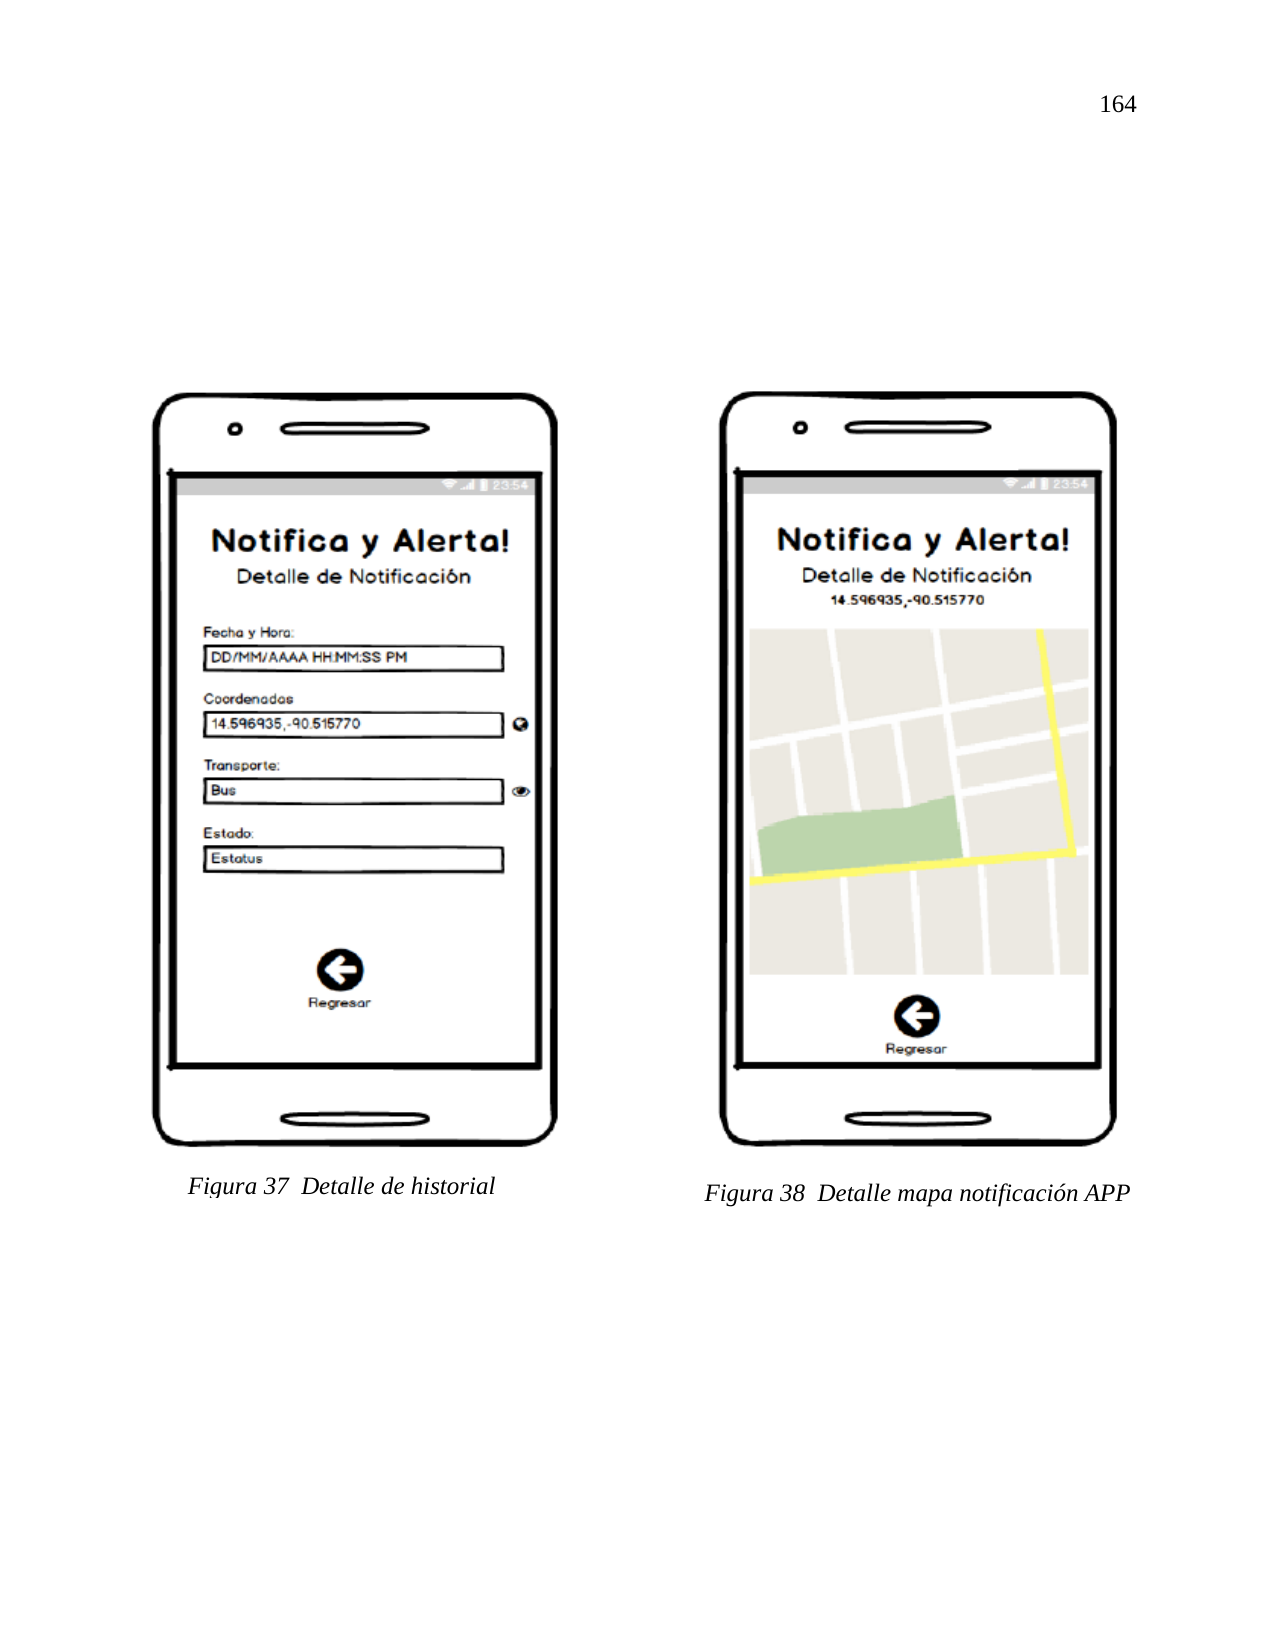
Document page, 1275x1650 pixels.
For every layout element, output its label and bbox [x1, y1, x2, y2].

picture [711, 386, 1125, 1155]
picture [150, 386, 564, 1154]
